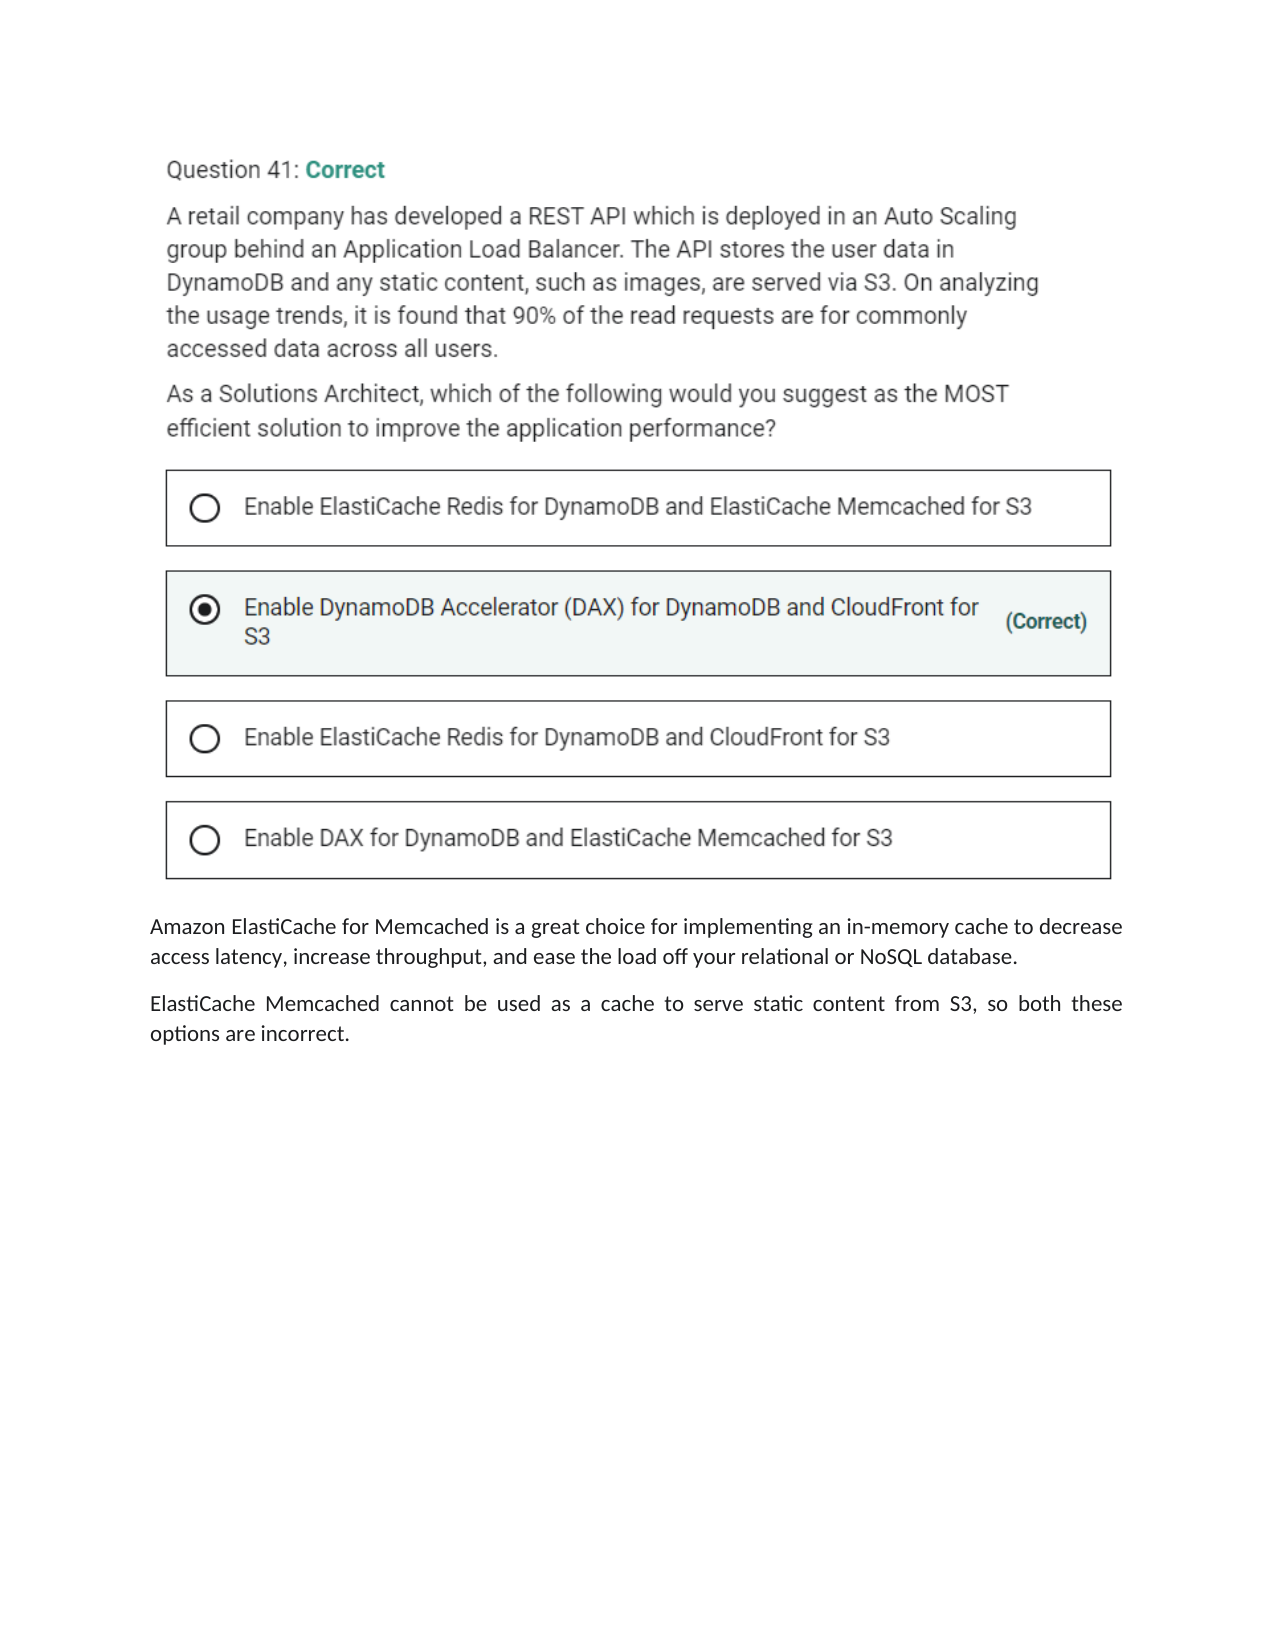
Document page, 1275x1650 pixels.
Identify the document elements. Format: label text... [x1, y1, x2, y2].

picture [150, 150, 1125, 894]
text ElastiCache Memcached cannot be used as a cache to serve static content from S3, so both these options are incorrect. [150, 989, 1125, 1048]
text Amazon ElastiCache for Memcached is a great choice for implementing an in-memory cache to decrease access latency, increase throughput, and ease the load off your relational or NoSQL database. [150, 912, 1125, 971]
